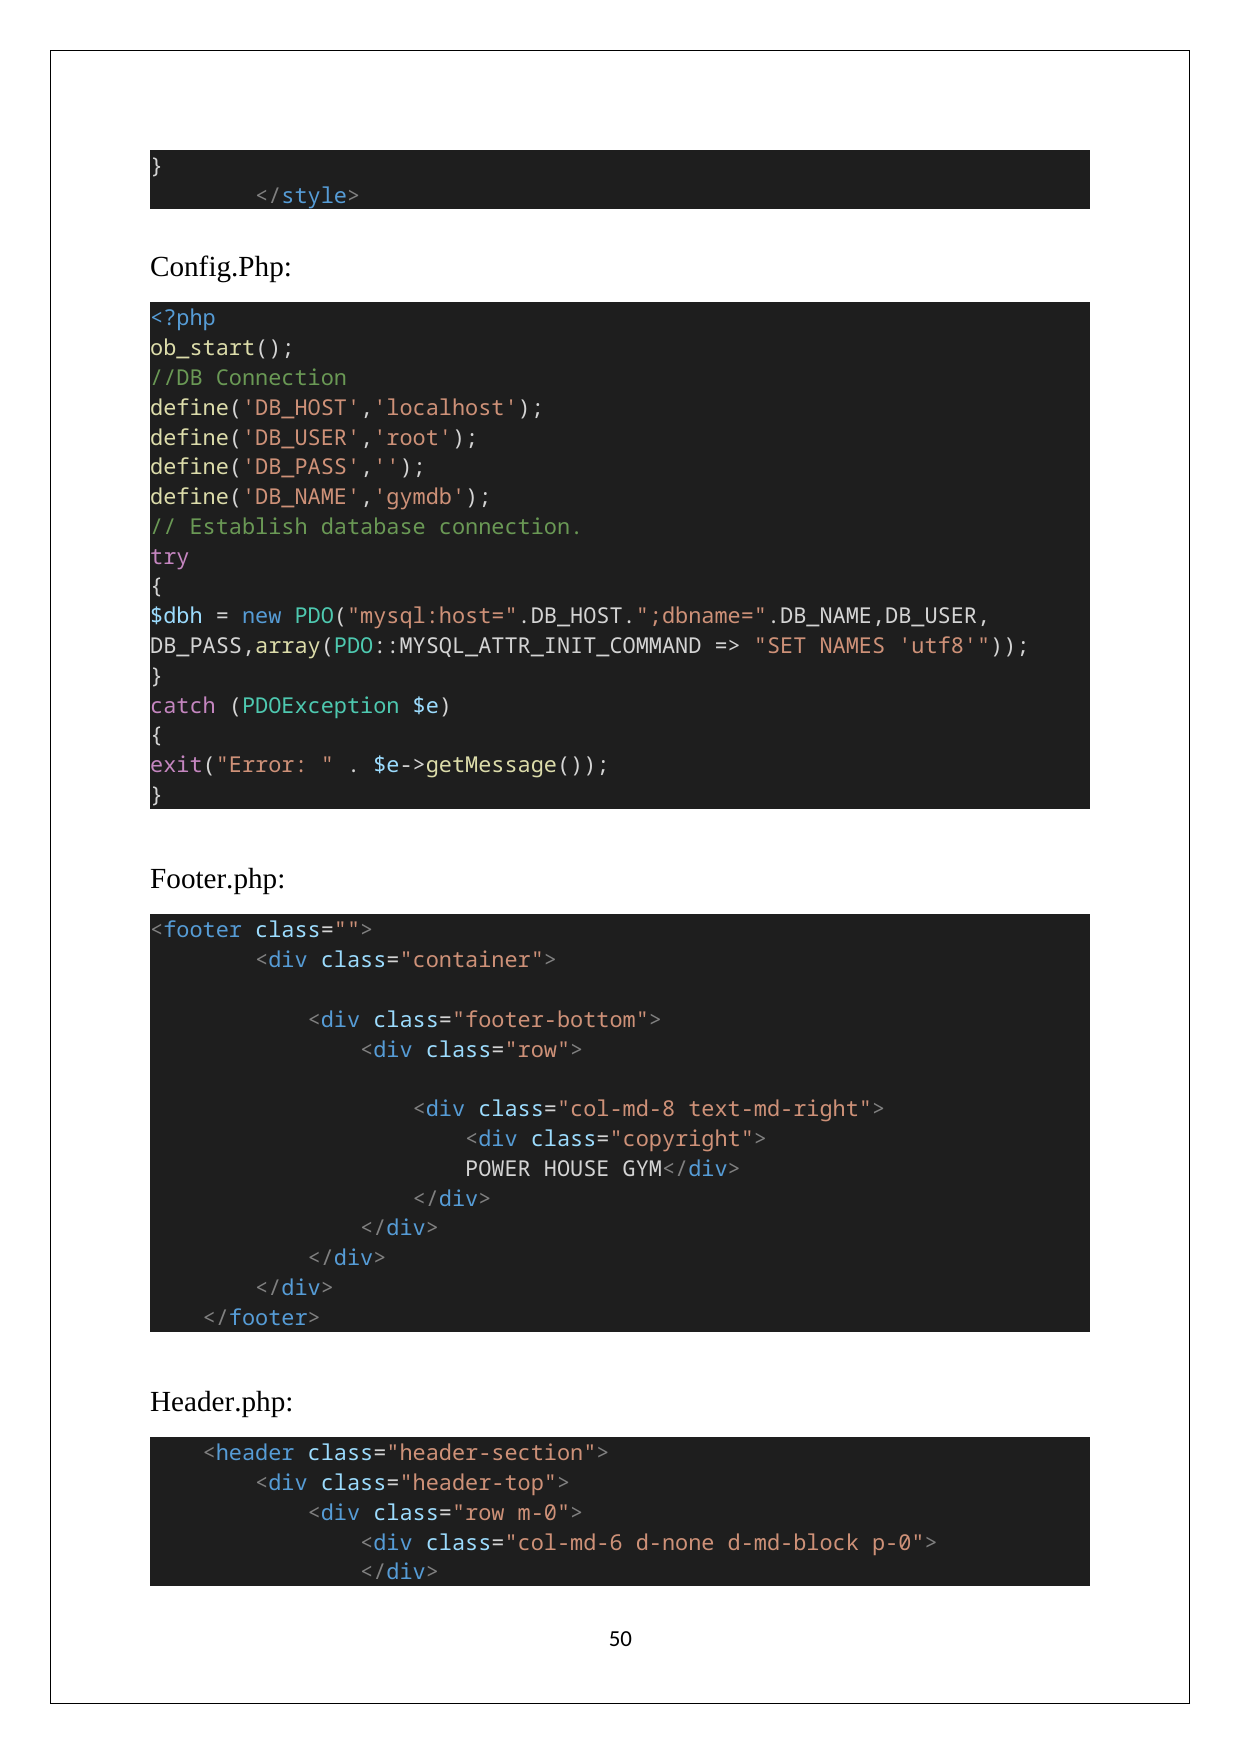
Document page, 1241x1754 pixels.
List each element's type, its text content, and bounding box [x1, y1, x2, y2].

text define('DB_HOST','localhost'); [150, 392, 1090, 422]
text } [150, 660, 1090, 690]
text define('DB_NAME','gymdb'); [150, 481, 1090, 511]
text <div class="container"> [150, 944, 1090, 974]
text Footer.php: [150, 862, 1090, 895]
text <div class="col-md-6 d-none d-md-block p-0"> [150, 1527, 1090, 1556]
text $dbh = new PDO("mysql:host=".DB_HOST.";dbname=".DB_NAME,DB_USER, DB_PASS,array(PDO::MYSQL_ATTR_INIT_COMMAND => "SET NAMES 'utf8'")); [150, 600, 1090, 660]
text // Establish database connection. [150, 511, 1090, 541]
text ob_start(); [150, 332, 1090, 362]
text <div class="col-md-8 text-md-right"> [150, 1093, 1090, 1123]
text <div class="row"> [150, 1034, 1090, 1063]
text //DB Connection [150, 362, 1090, 392]
text Header.php: [150, 1384, 1090, 1418]
text </style> [150, 180, 1090, 209]
text } [150, 150, 1090, 180]
text catch (PDOException $e) [150, 690, 1090, 719]
text </div> [150, 1272, 1090, 1302]
text </div> [150, 1183, 1090, 1212]
text { [150, 719, 1090, 749]
text <div class="footer-bottom"> [150, 1004, 1090, 1034]
text <div class="header-top"> [150, 1467, 1090, 1497]
text { [150, 571, 1090, 600]
text Config.Php: [150, 249, 1090, 283]
text POWER HOUSE GYM</div> [150, 1153, 1090, 1183]
text <div class="row m-0"> [150, 1497, 1090, 1527]
text <header class="header-section"> [150, 1437, 1090, 1467]
text <div class="copyright"> [150, 1123, 1090, 1153]
text define('DB_USER','root'); [150, 422, 1090, 451]
text <footer class=""> [150, 914, 1090, 944]
text exit("Error: " . $e->getMessage()); [150, 749, 1090, 779]
text <?php [150, 302, 1090, 332]
text </div> [150, 1242, 1090, 1272]
text define('DB_PASS',''); [150, 451, 1090, 481]
text </footer> [150, 1302, 1090, 1332]
text try [150, 541, 1090, 571]
text } [150, 779, 1090, 809]
text </div> [150, 1212, 1090, 1242]
text </div> [150, 1556, 1090, 1586]
